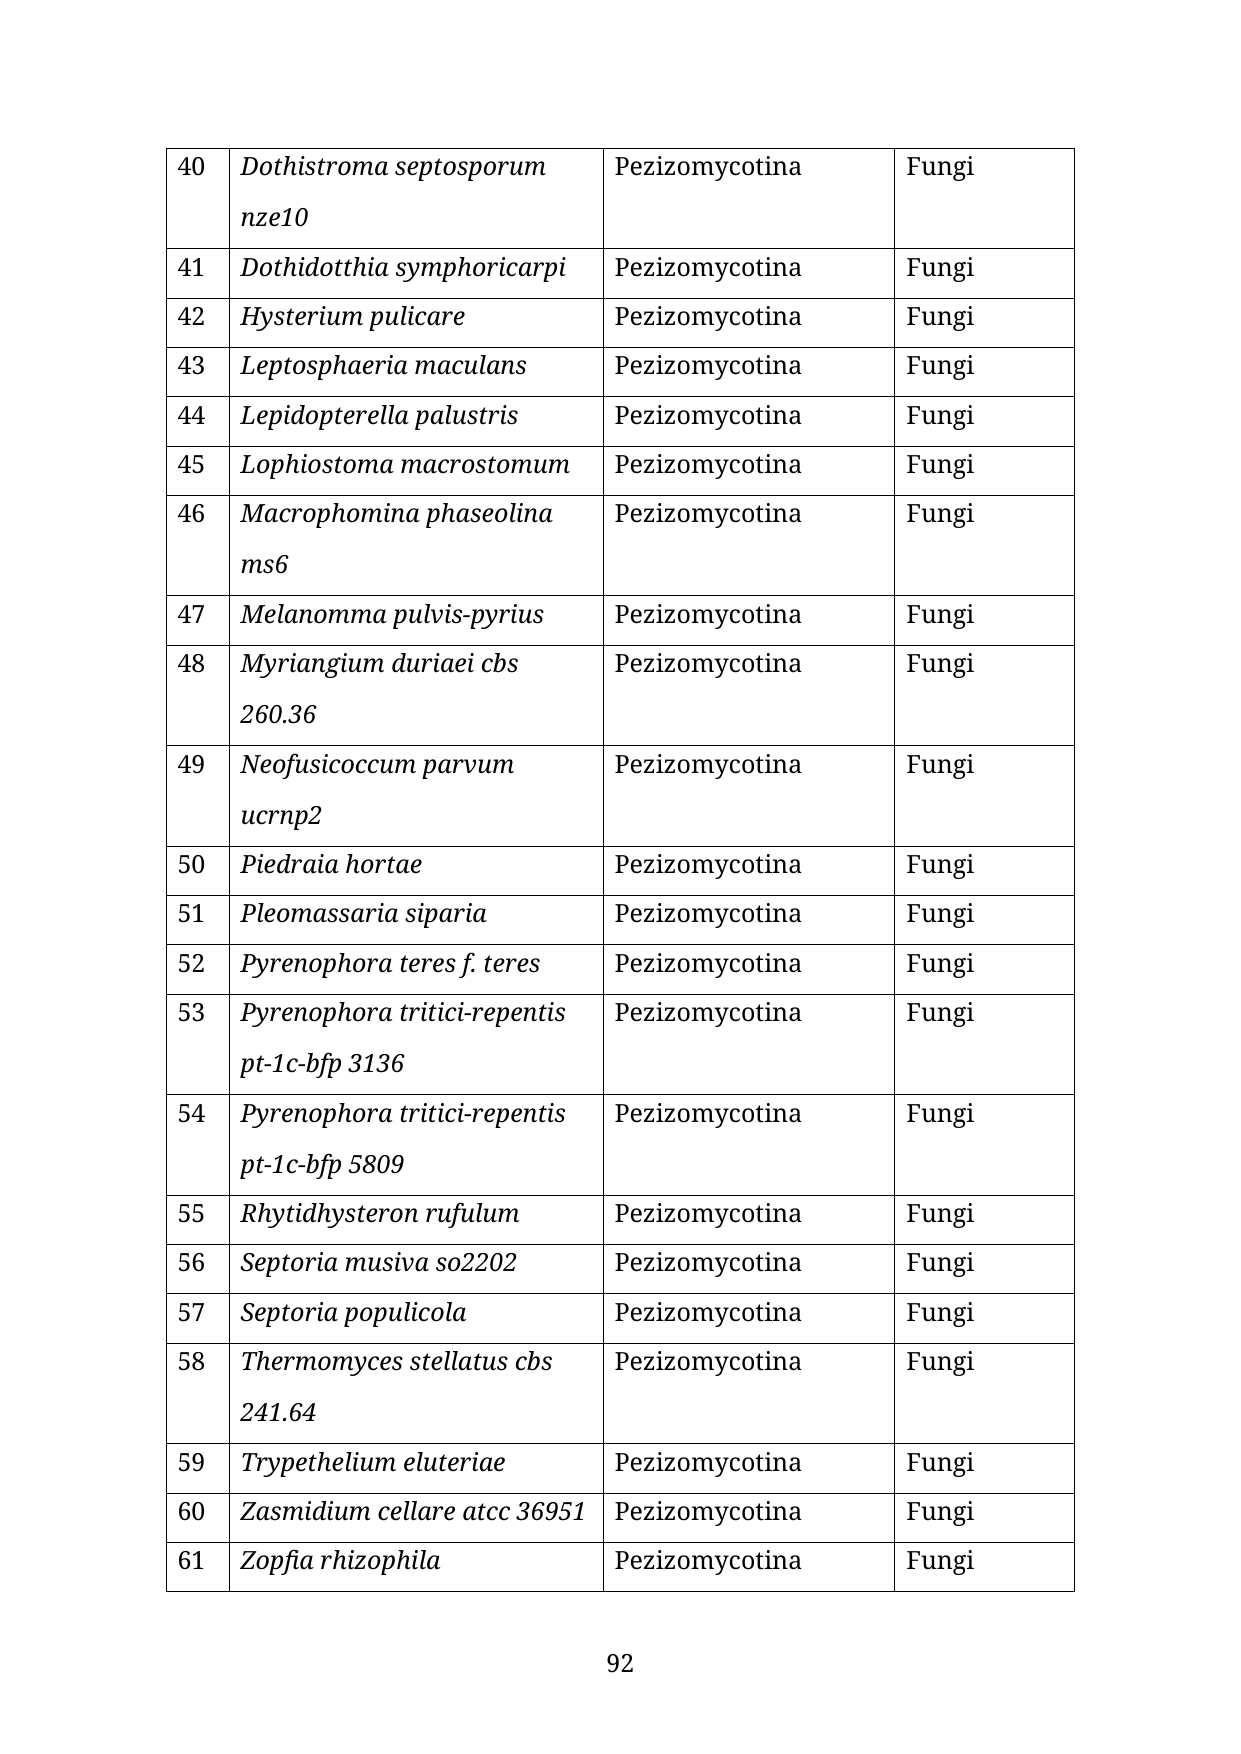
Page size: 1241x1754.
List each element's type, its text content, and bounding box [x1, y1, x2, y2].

table_cell Macrophomina phaseolina ms6 [230, 496, 603, 595]
table_cell Dothistroma septosporum nze10 [230, 149, 603, 248]
table_cell 47 [167, 596, 229, 645]
table_cell 49 [167, 746, 229, 846]
table_cell Pezizomycotina [604, 1543, 894, 1591]
table_cell 51 [167, 896, 229, 944]
table_cell Fungi [895, 1095, 1074, 1194]
table_cell Fungi [895, 1543, 1074, 1591]
table_cell Fungi [895, 397, 1074, 446]
table_cell Zopfia rhizophila [230, 1543, 603, 1591]
table_cell Pezizomycotina [604, 1196, 894, 1244]
table_cell Fungi [895, 847, 1074, 895]
table_cell Pezizomycotina [604, 646, 894, 745]
table_cell Lophiostoma macrostomum [230, 447, 603, 495]
table_cell Hysterium pulicare [230, 299, 603, 347]
table_cell Pezizomycotina [604, 496, 894, 595]
table_cell Fungi [895, 1294, 1074, 1343]
table_cell Pezizomycotina [604, 1344, 894, 1443]
table_cell Fungi [895, 1344, 1074, 1443]
table_cell Fungi [895, 299, 1074, 347]
table_cell 54 [167, 1095, 229, 1194]
table_cell Pyrenophora teres f. teres [230, 945, 603, 994]
table_cell Fungi [895, 646, 1074, 745]
table_cell Septoria musiva so2202 [230, 1245, 603, 1293]
table_cell Leptosphaeria maculans [230, 348, 603, 396]
table_cell Pezizomycotina [604, 896, 894, 944]
table_cell Pezizomycotina [604, 596, 894, 645]
table_cell 48 [167, 646, 229, 745]
table_cell 50 [167, 847, 229, 895]
table_cell Fungi [895, 896, 1074, 944]
table_cell Fungi [895, 596, 1074, 645]
table_cell Pezizomycotina [604, 847, 894, 895]
table_cell Fungi [895, 995, 1074, 1094]
table_cell Septoria populicola [230, 1294, 603, 1343]
table_cell Fungi [895, 746, 1074, 846]
table_cell Rhytidhysteron rufulum [230, 1196, 603, 1244]
table_cell Pezizomycotina [604, 149, 894, 248]
table_cell Fungi [895, 348, 1074, 396]
table_cell Pezizomycotina [604, 746, 894, 846]
table_cell 59 [167, 1444, 229, 1492]
table_cell Pezizomycotina [604, 995, 894, 1094]
table_cell Pezizomycotina [604, 1245, 894, 1293]
table_cell Piedraia hortae [230, 847, 603, 895]
table_cell Pezizomycotina [604, 447, 894, 495]
table_cell Fungi [895, 447, 1074, 495]
table_cell 55 [167, 1196, 229, 1244]
table_cell 58 [167, 1344, 229, 1443]
table_cell Thermomyces stellatus cbs 241.64 [230, 1344, 603, 1443]
table_cell 43 [167, 348, 229, 396]
table_cell Fungi [895, 945, 1074, 994]
table_cell Zasmidium cellare atcc 36951 [230, 1494, 603, 1542]
table_cell 42 [167, 299, 229, 347]
table_cell 40 [167, 149, 229, 248]
table_cell Neofusicoccum parvum ucrnp2 [230, 746, 603, 846]
table_cell 45 [167, 447, 229, 495]
table_cell 41 [167, 249, 229, 297]
table_cell 61 [167, 1543, 229, 1591]
table_cell Pezizomycotina [604, 348, 894, 396]
table_cell Pezizomycotina [604, 1444, 894, 1492]
table_cell Trypethelium eluteriae [230, 1444, 603, 1492]
table_cell Pezizomycotina [604, 249, 894, 297]
table_cell Dothidotthia symphoricarpi [230, 249, 603, 297]
table_cell 60 [167, 1494, 229, 1542]
table_cell Fungi [895, 149, 1074, 248]
table_cell Myriangium duriaei cbs 260.36 [230, 646, 603, 745]
table_cell 56 [167, 1245, 229, 1293]
table_cell Fungi [895, 249, 1074, 297]
table_cell Fungi [895, 1196, 1074, 1244]
table_cell Pezizomycotina [604, 1294, 894, 1343]
table_cell Pyrenophora tritici-repentis pt-1c-bfp 5809 [230, 1095, 603, 1194]
table_cell Pezizomycotina [604, 397, 894, 446]
table_cell Fungi [895, 1444, 1074, 1492]
table_cell Melanomma pulvis-pyrius [230, 596, 603, 645]
table_cell Pezizomycotina [604, 945, 894, 994]
table_cell Pleomassaria siparia [230, 896, 603, 944]
table_cell Pezizomycotina [604, 299, 894, 347]
table_cell 46 [167, 496, 229, 595]
table_cell 53 [167, 995, 229, 1094]
table_cell Fungi [895, 496, 1074, 595]
table_cell Pyrenophora tritici-repentis pt-1c-bfp 3136 [230, 995, 603, 1094]
table_cell 57 [167, 1294, 229, 1343]
table_cell Pezizomycotina [604, 1095, 894, 1194]
table_cell Lepidopterella palustris [230, 397, 603, 446]
table_cell Fungi [895, 1245, 1074, 1293]
table_cell Fungi [895, 1494, 1074, 1542]
table_cell 52 [167, 945, 229, 994]
table_cell Pezizomycotina [604, 1494, 894, 1542]
table_cell 44 [167, 397, 229, 446]
